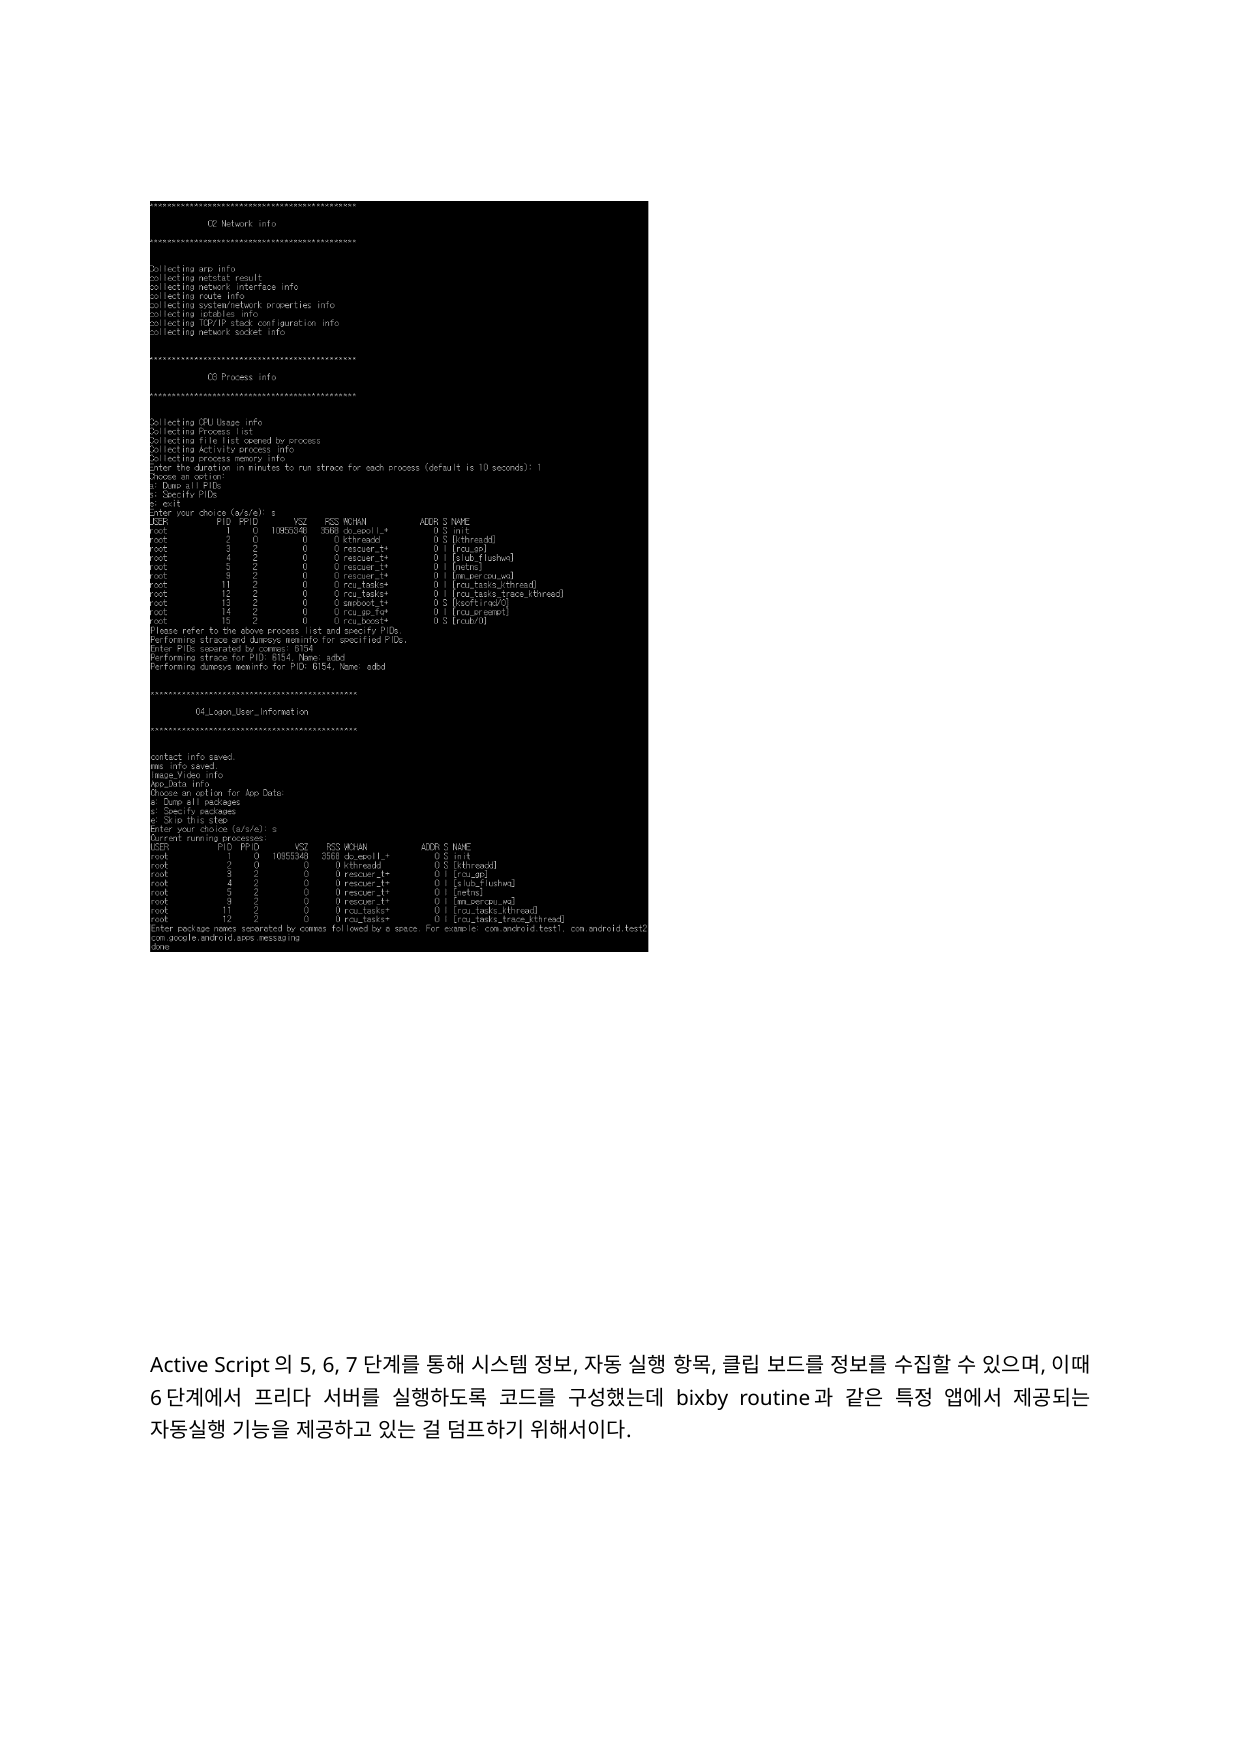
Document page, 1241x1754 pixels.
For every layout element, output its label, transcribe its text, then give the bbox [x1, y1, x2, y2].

picture [150, 201, 649, 952]
text Active Script의 5, 6, 7 단계를 통해 시스템 정보, 자동 실행 항목, 클립 보드를 정보를 수집할 수 있으며, 이때 6단계에서 프리다 서버를 실행하도록 코드를 구성했는데 bixby routine과 같은 특정 앱에서 제공되는 자동실행 기능을 제공하고 있는 걸 덤프하기 위해서이다. [150, 1348, 1090, 1444]
